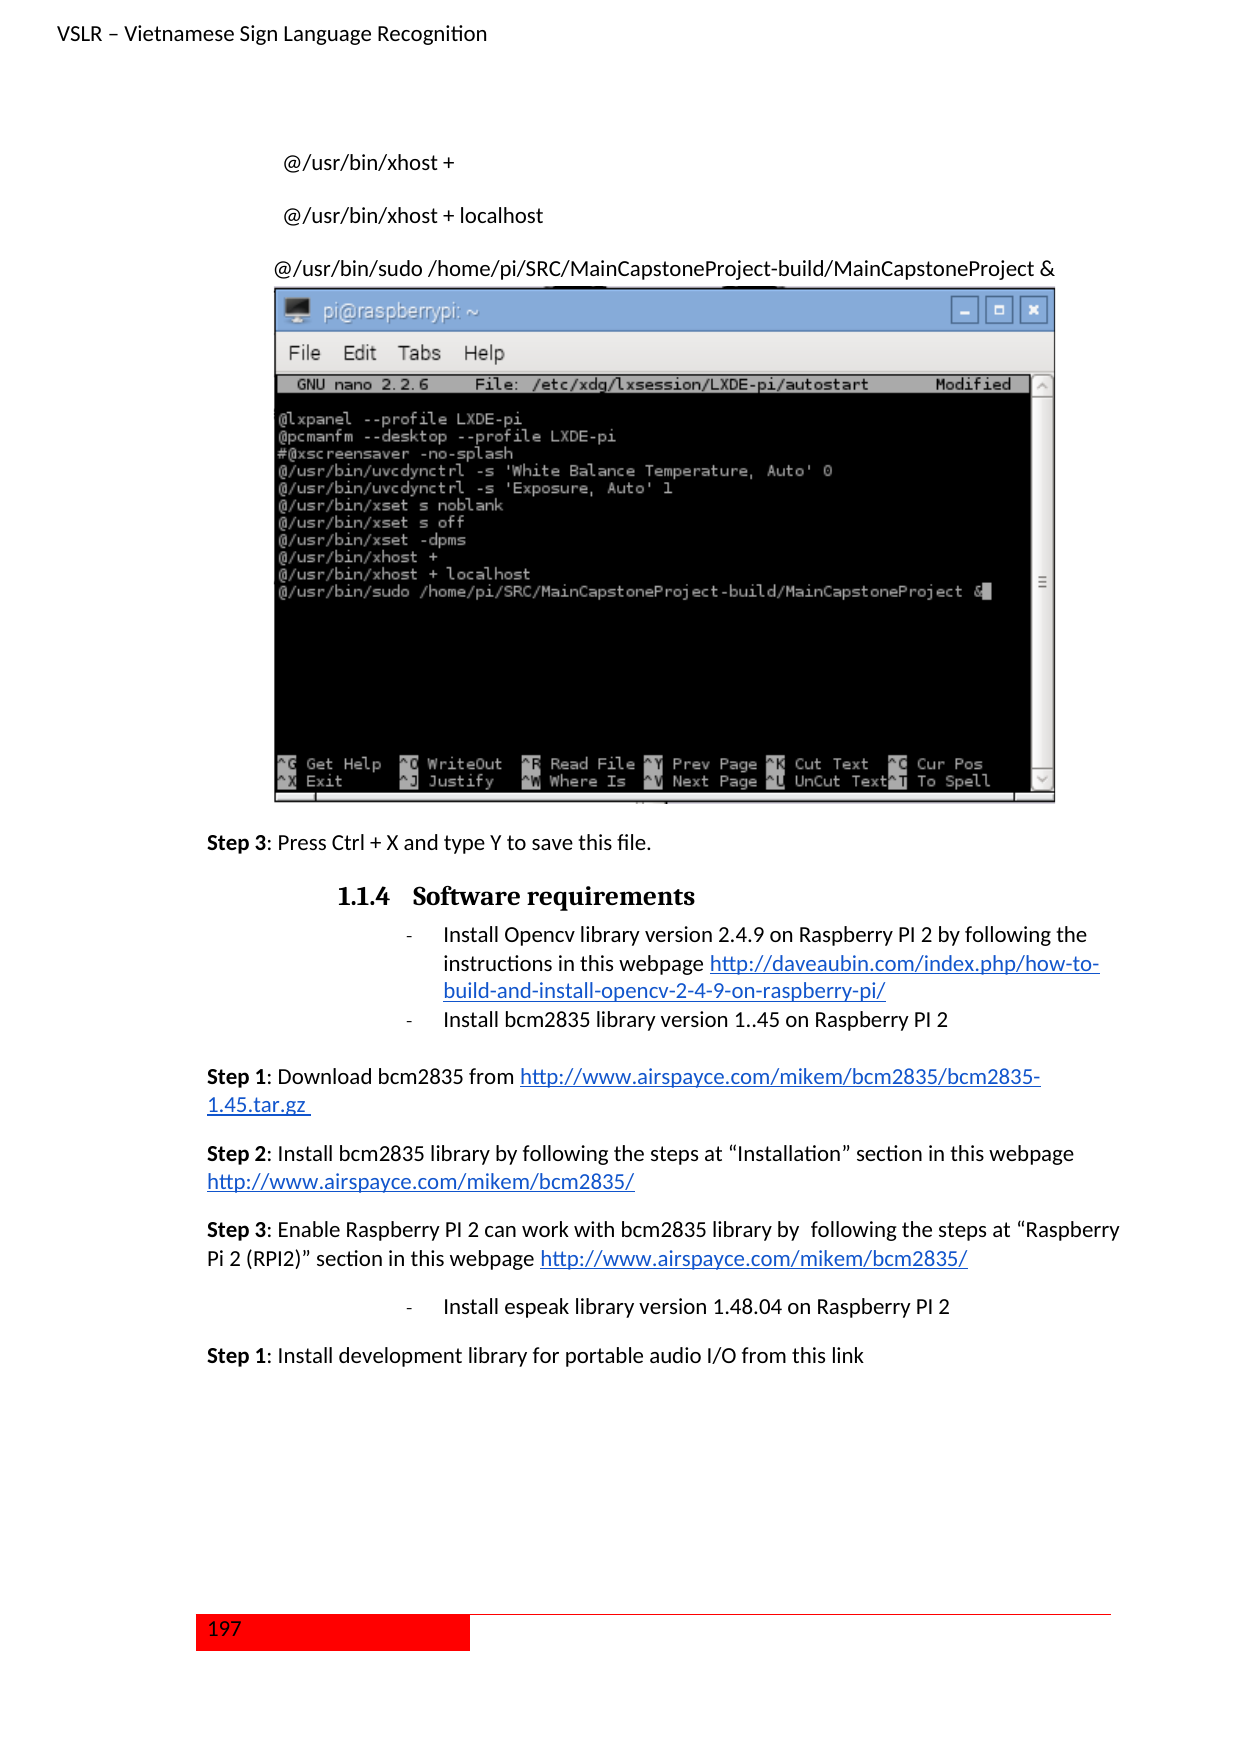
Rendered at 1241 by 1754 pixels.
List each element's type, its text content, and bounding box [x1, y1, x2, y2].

list Install espeak library version 1.48.04 on Raspberry PI 2 [406, 1292, 1122, 1321]
list Install Opencv library version 2.4.9 on Raspberry PI 2 by following the instructions in this webpage http://daveaubin.com/index.php/how-to-build-and-install-opencv-2-4-9-on-raspberry-pi/ [406, 921, 1122, 1005]
text Step 1: Install development library for portable audio I/O from this link [207, 1341, 1122, 1369]
text Step 1: Download bcm2835 from http://www.airspayce.com/mikem/bcm2835/bcm2835-1.45.tar.gz [207, 1062, 1122, 1118]
text @/usr/bin/xhost + [207, 148, 1122, 176]
text Step 3: Enable Raspberry PI 2 can work with bcm2835 library by following the steps at “Raspberry Pi 2 (RPI2)” section in this webpage http://www.airspayce.com/mikem/bcm2835/ [207, 1216, 1122, 1272]
subtitle Software requirements [338, 881, 1122, 912]
text Step 2: Install bcm2835 library by following the steps at “Installation” section in this webpage http://www.airspayce.com/mikem/bcm2835/ [207, 1139, 1122, 1195]
text Step 3: Press Ctrl + X and type Y to save this file. [207, 828, 1122, 856]
picture [273, 286, 1055, 804]
text @/usr/bin/xhost + localhost [207, 201, 1122, 229]
list Install bcm2835 library version 1..45 on Raspberry PI 2 [406, 1005, 1122, 1033]
